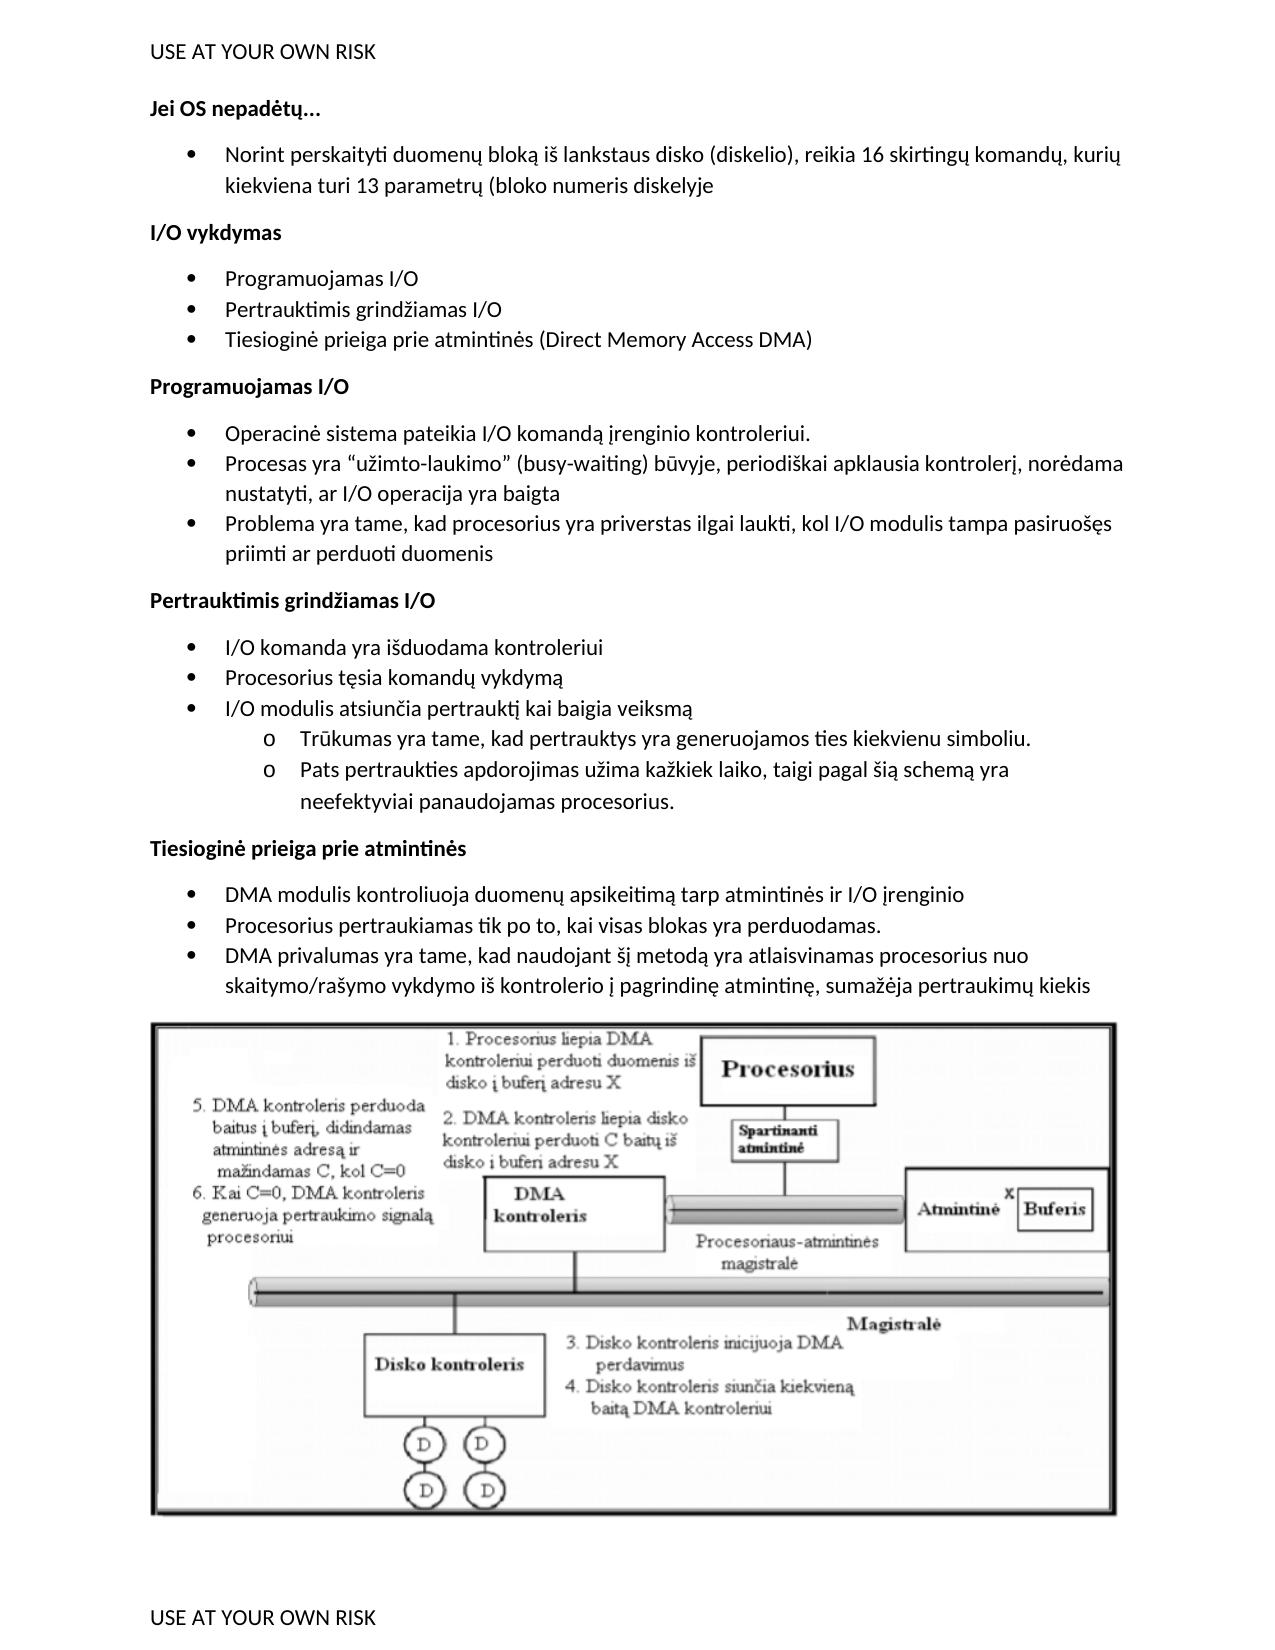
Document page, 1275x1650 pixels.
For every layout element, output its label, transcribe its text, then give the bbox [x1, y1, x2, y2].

list Trūkumas yra tame, kad pertrauktys yra generuojamos ties kiekvienu simboliu. [262, 724, 1125, 753]
list Programuojamas I/O [187, 264, 1125, 293]
picture [150, 1018, 1125, 1519]
list Procesorius pertraukiamas tik po to, kai visas blokas yra perduodamas. [187, 911, 1125, 939]
list DMA privalumas yra tame, kad naudojant šį metodą yra atlaisvinamas procesorius nuo skaitymo/rašymo vykdymo iš kontrolerio į pagrindinę atmintinę, sumažėja pertraukimų kiekis [187, 941, 1125, 999]
list Problema yra tame, kad procesorius yra priverstas ilgai laukti, kol I/O modulis tampa pasiruošęs priimti ar perduoti duomenis [187, 509, 1125, 568]
list Pertrauktimis grindžiamas I/O [187, 295, 1125, 323]
list I/O modulis atsiunčia pertrauktį kai baigia veiksmą [187, 694, 1125, 722]
list Pats pertraukties apdorojimas užima kažkiek laiko, taigi pagal šią schemą yra neefektyviai panaudojamas procesorius. [262, 755, 1125, 815]
text Jei OS nepadėtų... [150, 94, 1125, 122]
list DMA modulis kontroliuoja duomenų apsikeitimą tarp atmintinės ir I/O įrenginio [187, 881, 1125, 908]
text Tiesioginė prieiga prie atmintinės [150, 834, 1125, 862]
list Operacinė sistema pateikia I/O komandą įrenginio kontroleriui. [187, 419, 1125, 447]
list I/O komanda yra išduodama kontroleriui [187, 633, 1125, 661]
list Norint perskaityti duomenų bloką iš lankstaus disko (diskelio), reikia 16 skirtingų komandų, kurių kiekviena turi 13 parametrų (bloko numeris diskelyje [187, 141, 1125, 199]
list Procesas yra “užimto-laukimo” (busy-waiting) būvyje, periodiškai apklausia kontrolerį, norėdama nustatyti, ar I/O operacija yra baigta [187, 449, 1125, 507]
text I/O vykdymas [150, 218, 1125, 246]
text Programuojamas I/O [150, 372, 1125, 400]
text Pertrauktimis grindžiamas I/O [150, 586, 1125, 614]
list Tiesioginė prieiga prie atmintinės (Direct Memory Access DMA) [187, 325, 1125, 353]
list Procesorius tęsia komandų vykdymą [187, 663, 1125, 692]
